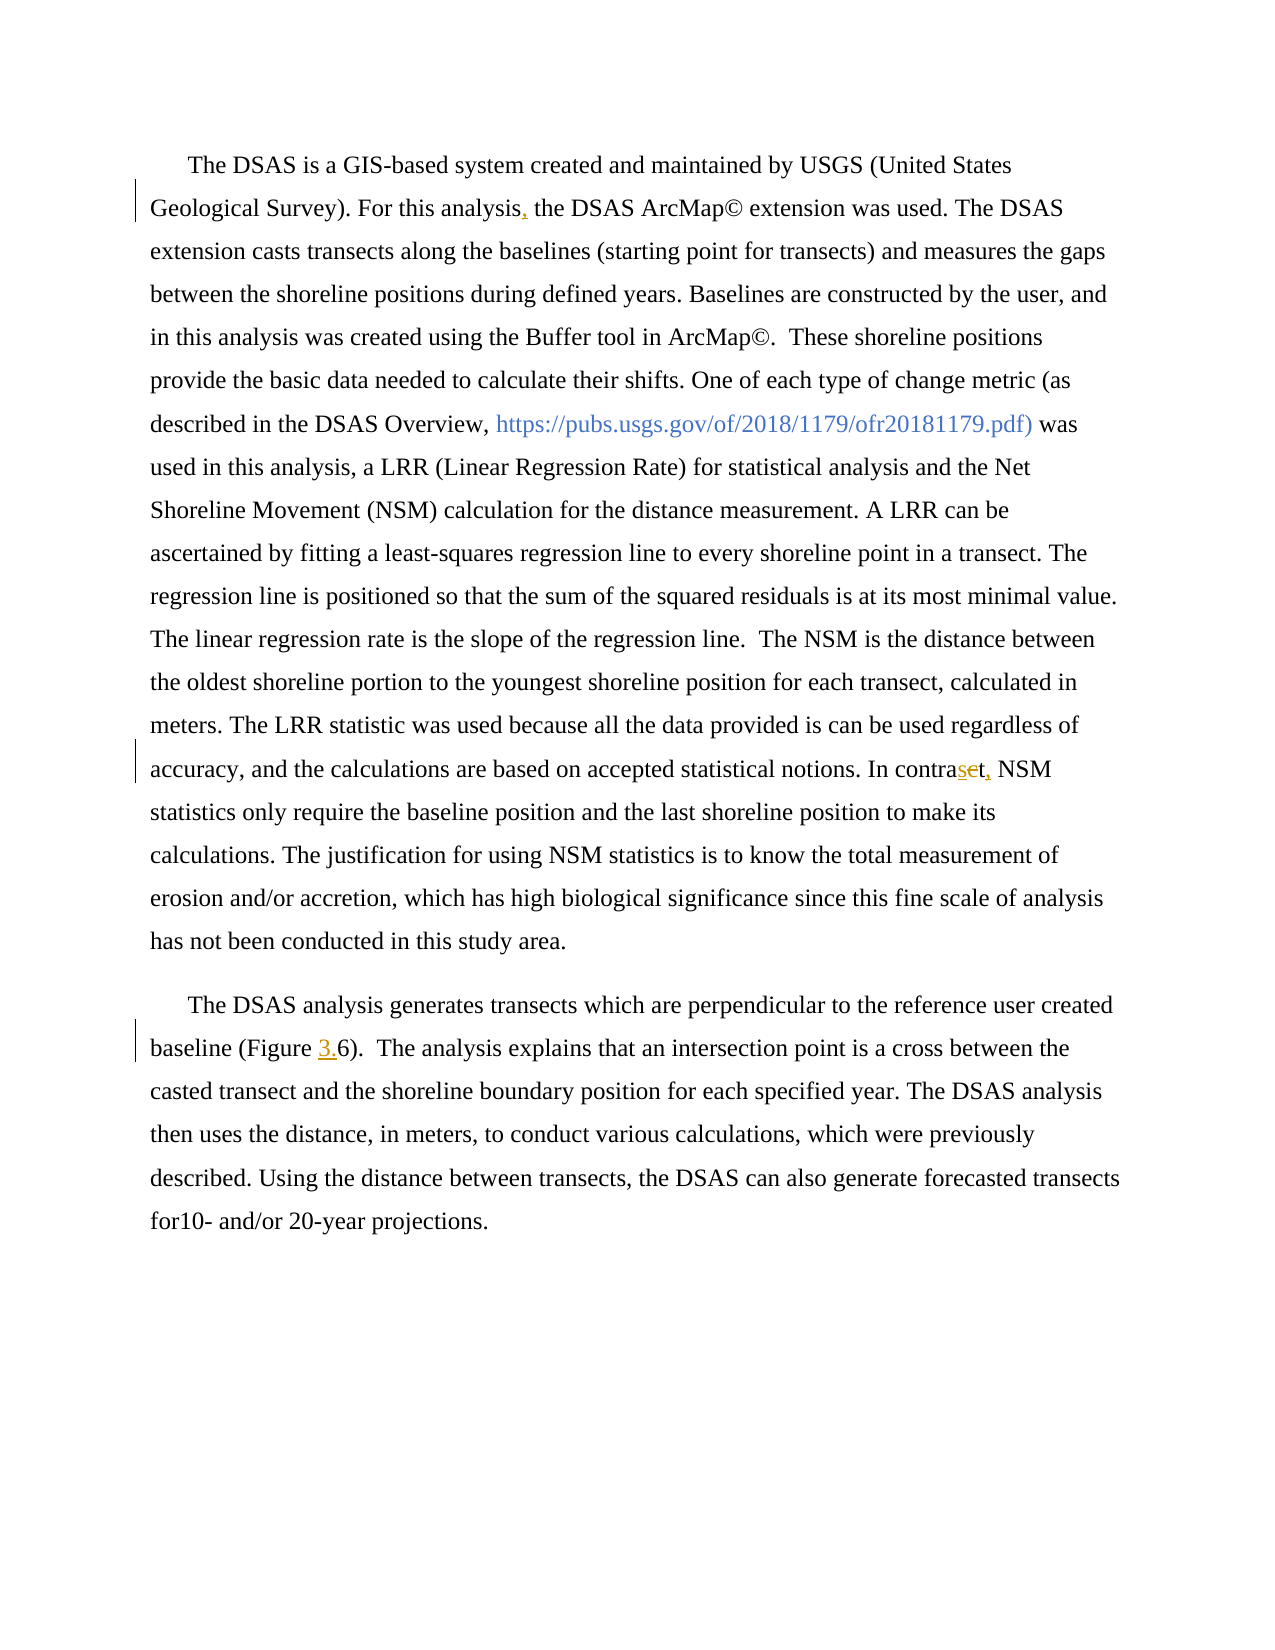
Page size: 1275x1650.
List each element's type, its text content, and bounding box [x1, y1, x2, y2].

text The DSAS is a GIS-based system created and maintained by USGS (United States Geological Survey). For this analysis the DSAS ArcMap© extension was used. The DSAS extension casts transects along the baselines (starting point for transects) and measures the gaps between the shoreline positions during defined years. Baselines are constructed by the user, and in this analysis was created using the Buffer tool in ArcMap©. These shoreline positions provide the basic data needed to calculate their shifts. One of each type of change metric (as described in the DSAS Overview, https://pubs.usgs.gov/of/2018/1179/ofr20181179.pdf) was used in this analysis, a LRR (Linear Regression Rate) for statistical analysis and the Net Shoreline Movement (NSM) calculation for the distance measurement. A LRR can be ascertained by fitting a least-squares regression line to every shoreline point in a transect. The regression line is positioned so that the sum of the squared residuals is at its most minimal value. The linear regression rate is the slope of the regression line. The NSM is the distance between the oldest shoreline portion to the youngest shoreline position for each transect, calculated in meters. The LRR statistic was used because all the data provided is can be used regardless of accuracy, and the calculations are based on accepted statistical notions. In contrat NSM statistics only require the baseline position and the last shoreline position to make its calculations. The justification for using NSM statistics is to know the total measurement of erosion and/or accretion, which has high biological significance since this fine scale of analysis has not been conducted in this study area. [150, 150, 1125, 955]
text The DSAS analysis generates transects which are perpendicular to the reference user created baseline (Figure 6). The analysis explains that an intersection point is a cross between the casted transect and the shoreline boundary position for each specified year. The DSAS analysis then uses the distance, in meters, to conduct various calculations, which were previously described. Using the distance between transects, the DSAS can also generate forecasted transects for10- and/or 20-year projections. [150, 990, 1125, 1234]
